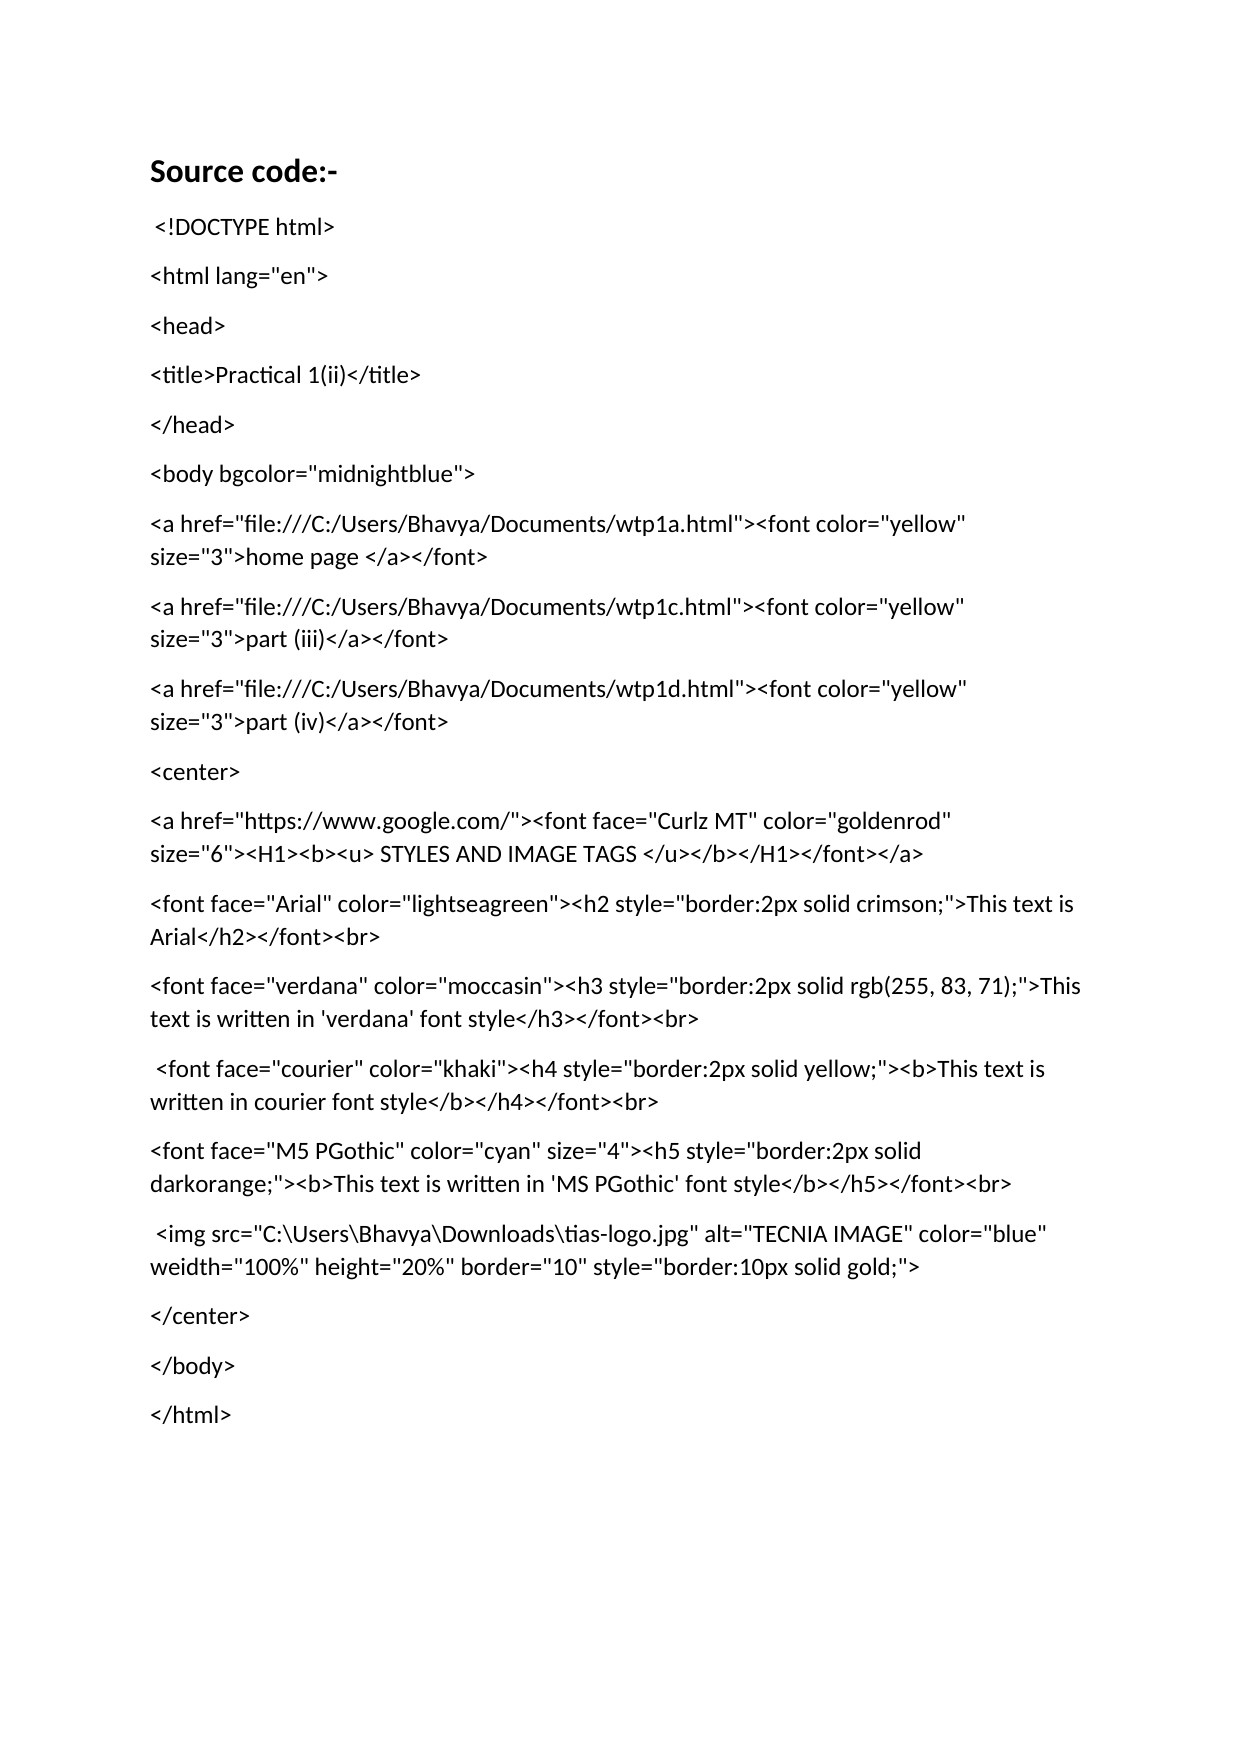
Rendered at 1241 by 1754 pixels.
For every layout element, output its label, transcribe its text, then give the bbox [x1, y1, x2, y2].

text <img src="C:\Users\Bhavya\Downloads\tias-logo.jpg" alt="TECNIA IMAGE" color="blue" weidth="100%" height="20%" border="10" style="border:10px solid gold;"> [150, 1218, 1090, 1281]
text <!DOCTYPE html> [150, 211, 1090, 241]
text </html> [150, 1399, 1090, 1430]
text </head> [150, 409, 1090, 439]
text <a href="file:///C:/Users/Bhavya/Documents/wtp1d.html"><font color="yellow" size="3">part (iv)</a></font> [150, 673, 1090, 737]
text <body bgcolor="midnightblue"> [150, 458, 1090, 489]
text </center> [150, 1300, 1090, 1331]
text <font face="M5 PGothic" color="cyan" size="4"><h5 style="border:2px solid darkorange;"><b>This text is written in 'MS PGothic' font style</b></h5></font><br> [150, 1135, 1090, 1199]
text Source code:- [150, 150, 1090, 191]
text <a href="file:///C:/Users/Bhavya/Documents/wtp1a.html"><font color="yellow" size="3">home page </a></font> [150, 508, 1090, 572]
text </body> [150, 1350, 1090, 1380]
text <center> [150, 756, 1090, 786]
text <font face="verdana" color="moccasin"><h3 style="border:2px solid rgb(255, 83, 71);">This text is written in 'verdana' font style</h3></font><br> [150, 970, 1090, 1034]
text <title>Practical 1(ii)</title> [150, 359, 1090, 390]
text <html lang="en"> [150, 260, 1090, 291]
text <a href="https://www.google.com/"><font face="Curlz MT" color="goldenrod" size="6"><H1><b><u> STYLES AND IMAGE TAGS </u></b></H1></font></a> [150, 805, 1090, 869]
text <font face="courier" color="khaki"><h4 style="border:2px solid yellow;"><b>This text is written in courier font style</b></h4></font><br> [150, 1053, 1090, 1116]
text <a href="file:///C:/Users/Bhavya/Documents/wtp1c.html"><font color="yellow" size="3">part (iii)</a></font> [150, 591, 1090, 654]
text <head> [150, 310, 1090, 340]
text <font face="Arial" color="lightseagreen"><h2 style="border:2px solid crimson;">This text is Arial</h2></font><br> [150, 888, 1090, 951]
